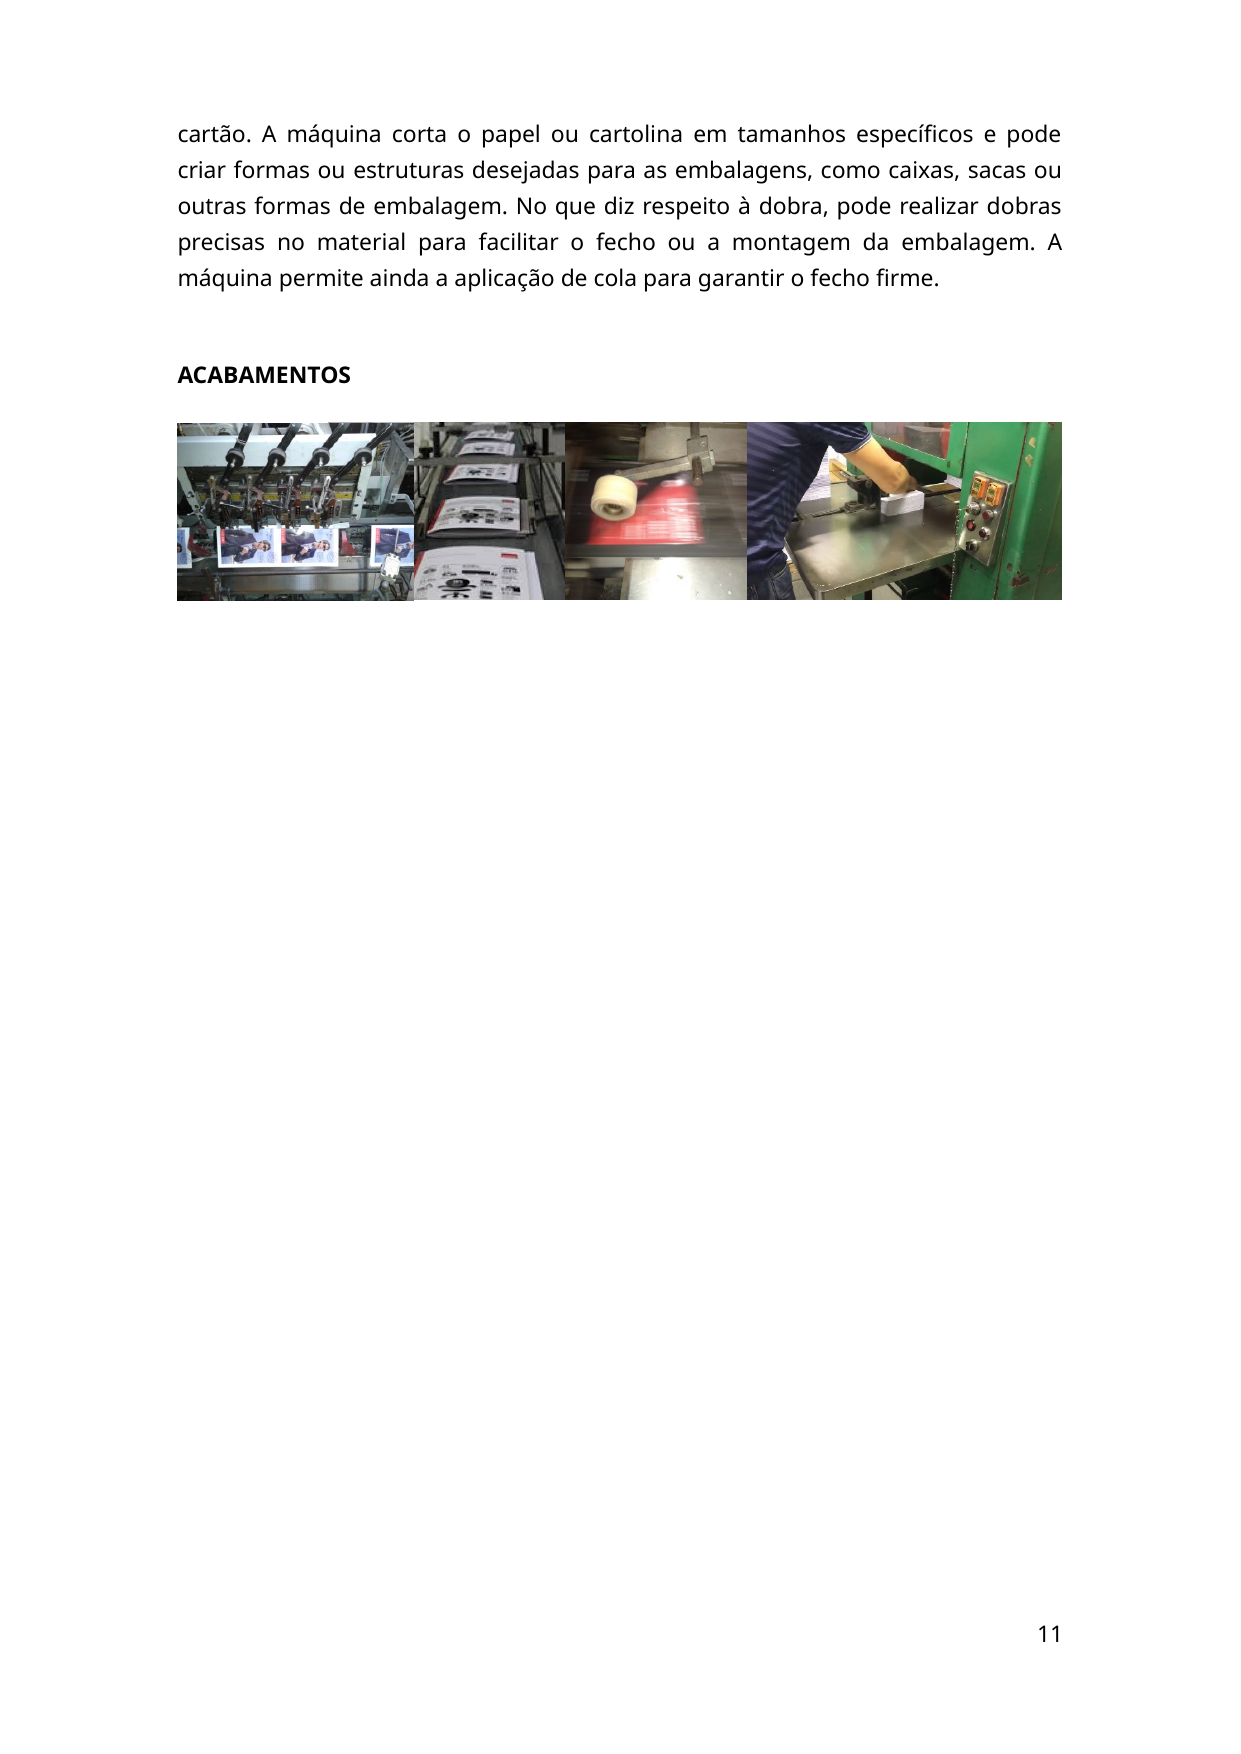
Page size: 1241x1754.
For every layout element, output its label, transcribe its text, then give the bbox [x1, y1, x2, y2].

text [177, 118, 1063, 293]
text ACABAMENTOS [177, 359, 1063, 390]
picture [177, 422, 1062, 601]
